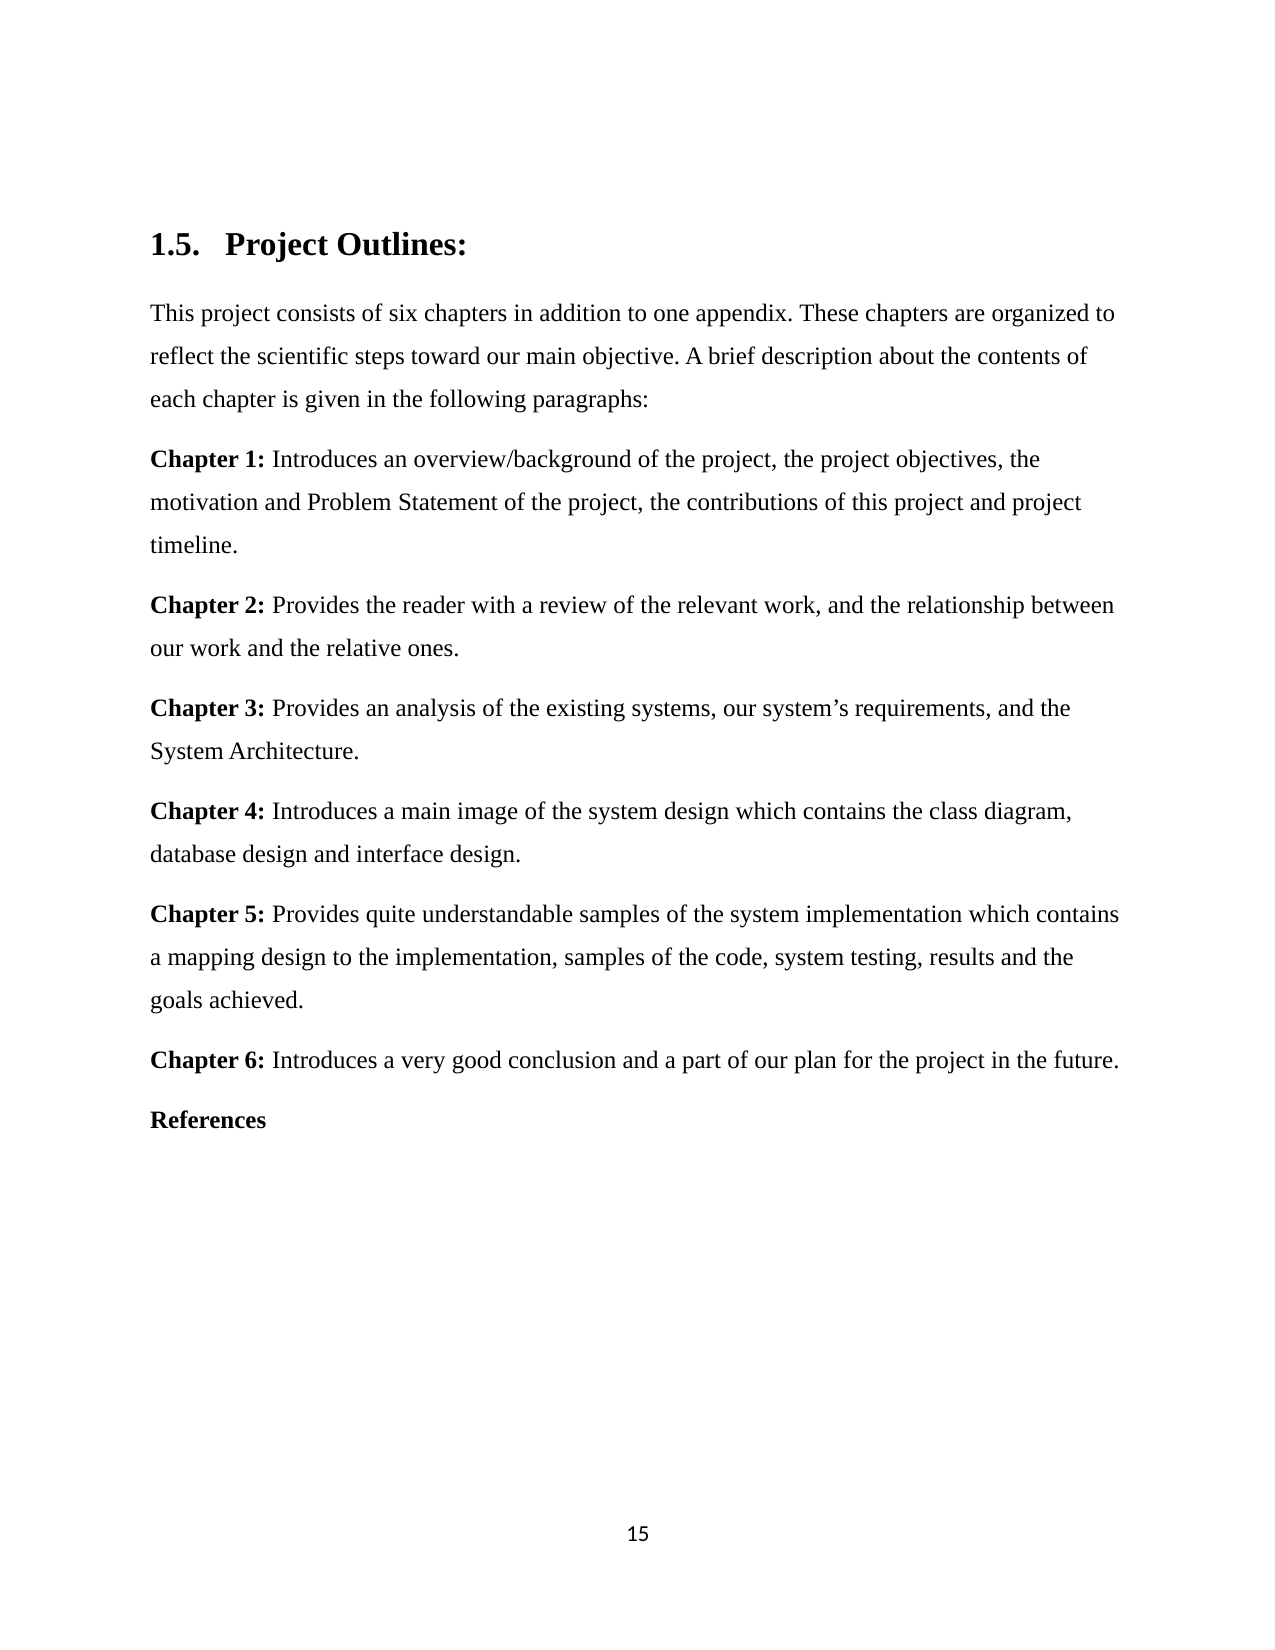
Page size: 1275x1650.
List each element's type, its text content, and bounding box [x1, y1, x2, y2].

text This project consists of six chapters in addition to one appendix. These chapters are organized to reflect the scientific steps toward our main objective. A brief description about the contents of each chapter is given in the following paragraphs: [150, 298, 1125, 413]
text Chapter 5: Provides quite understandable samples of the system implementation which contains a mapping design to the implementation, samples of the code, system testing, results and the goals achieved. [150, 899, 1125, 1014]
text Chapter 6: Introduces a very good conclusion and a part of our plan for the project in the future. [150, 1045, 1125, 1074]
list Project Outlines: [150, 224, 1125, 262]
text Chapter 1: Introduces an overview/background of the project, the project objectives, the motivation and Problem Statement of the project, the contributions of this project and project timeline. [150, 444, 1125, 559]
text Chapter 4: Introduces a main image of the system design which contains the class diagram, database design and interface design. [150, 796, 1125, 868]
text Chapter 2: Provides the reader with a review of the relevant work, and the relationship between our work and the relative ones. [150, 590, 1125, 662]
text Chapter 3: Provides an analysis of the existing systems, our system’s requirements, and the System Architecture. [150, 693, 1125, 765]
text References [150, 1105, 1125, 1134]
